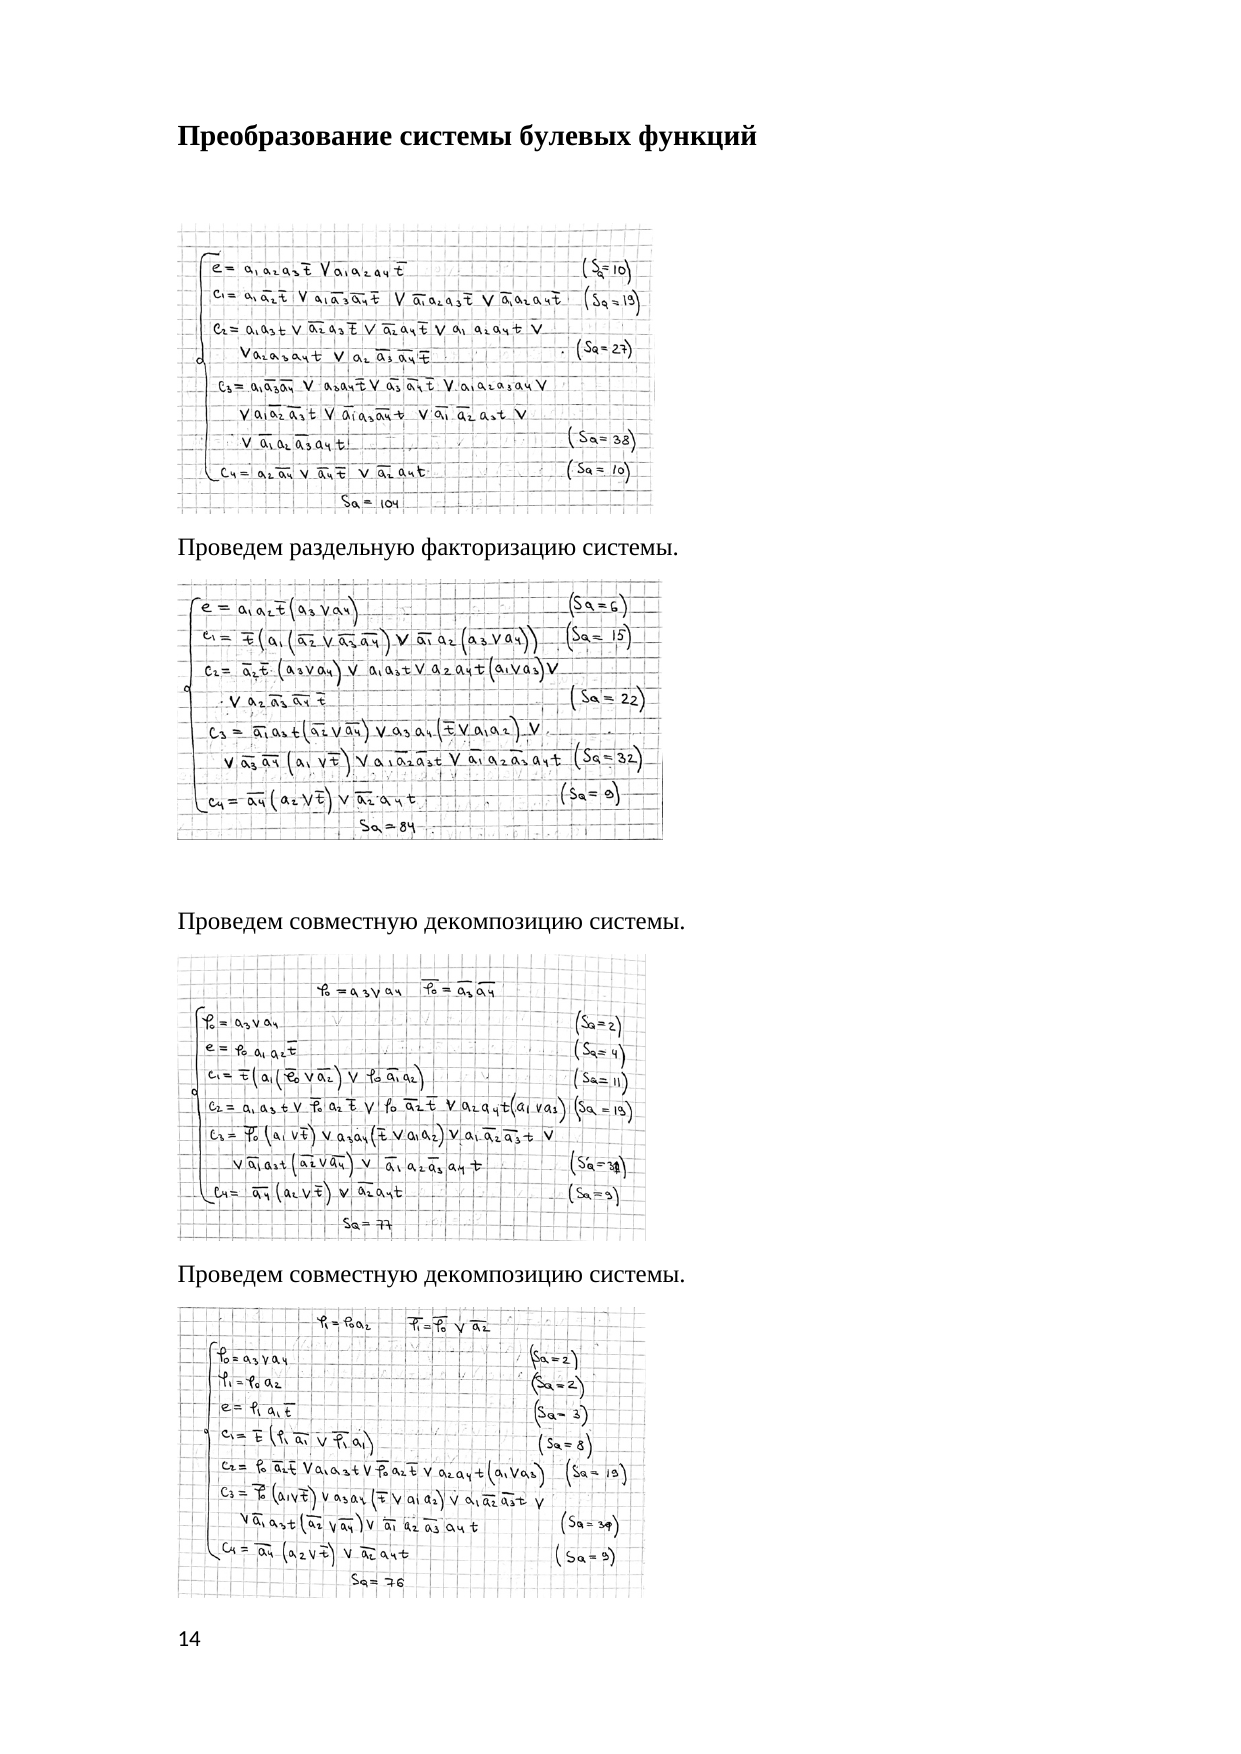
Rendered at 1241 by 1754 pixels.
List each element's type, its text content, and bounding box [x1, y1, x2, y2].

picture [177, 579, 663, 840]
text Проведем совместную декомпозицию системы. [177, 906, 1152, 935]
text Проведем раздельную факторизацию системы. [177, 532, 1152, 561]
picture [177, 954, 646, 1241]
text Преобразование системы булевых функций [177, 118, 1152, 152]
text Проведем совместную декомпозицию системы. [177, 1259, 1152, 1288]
picture [177, 1307, 646, 1598]
picture [177, 223, 655, 514]
